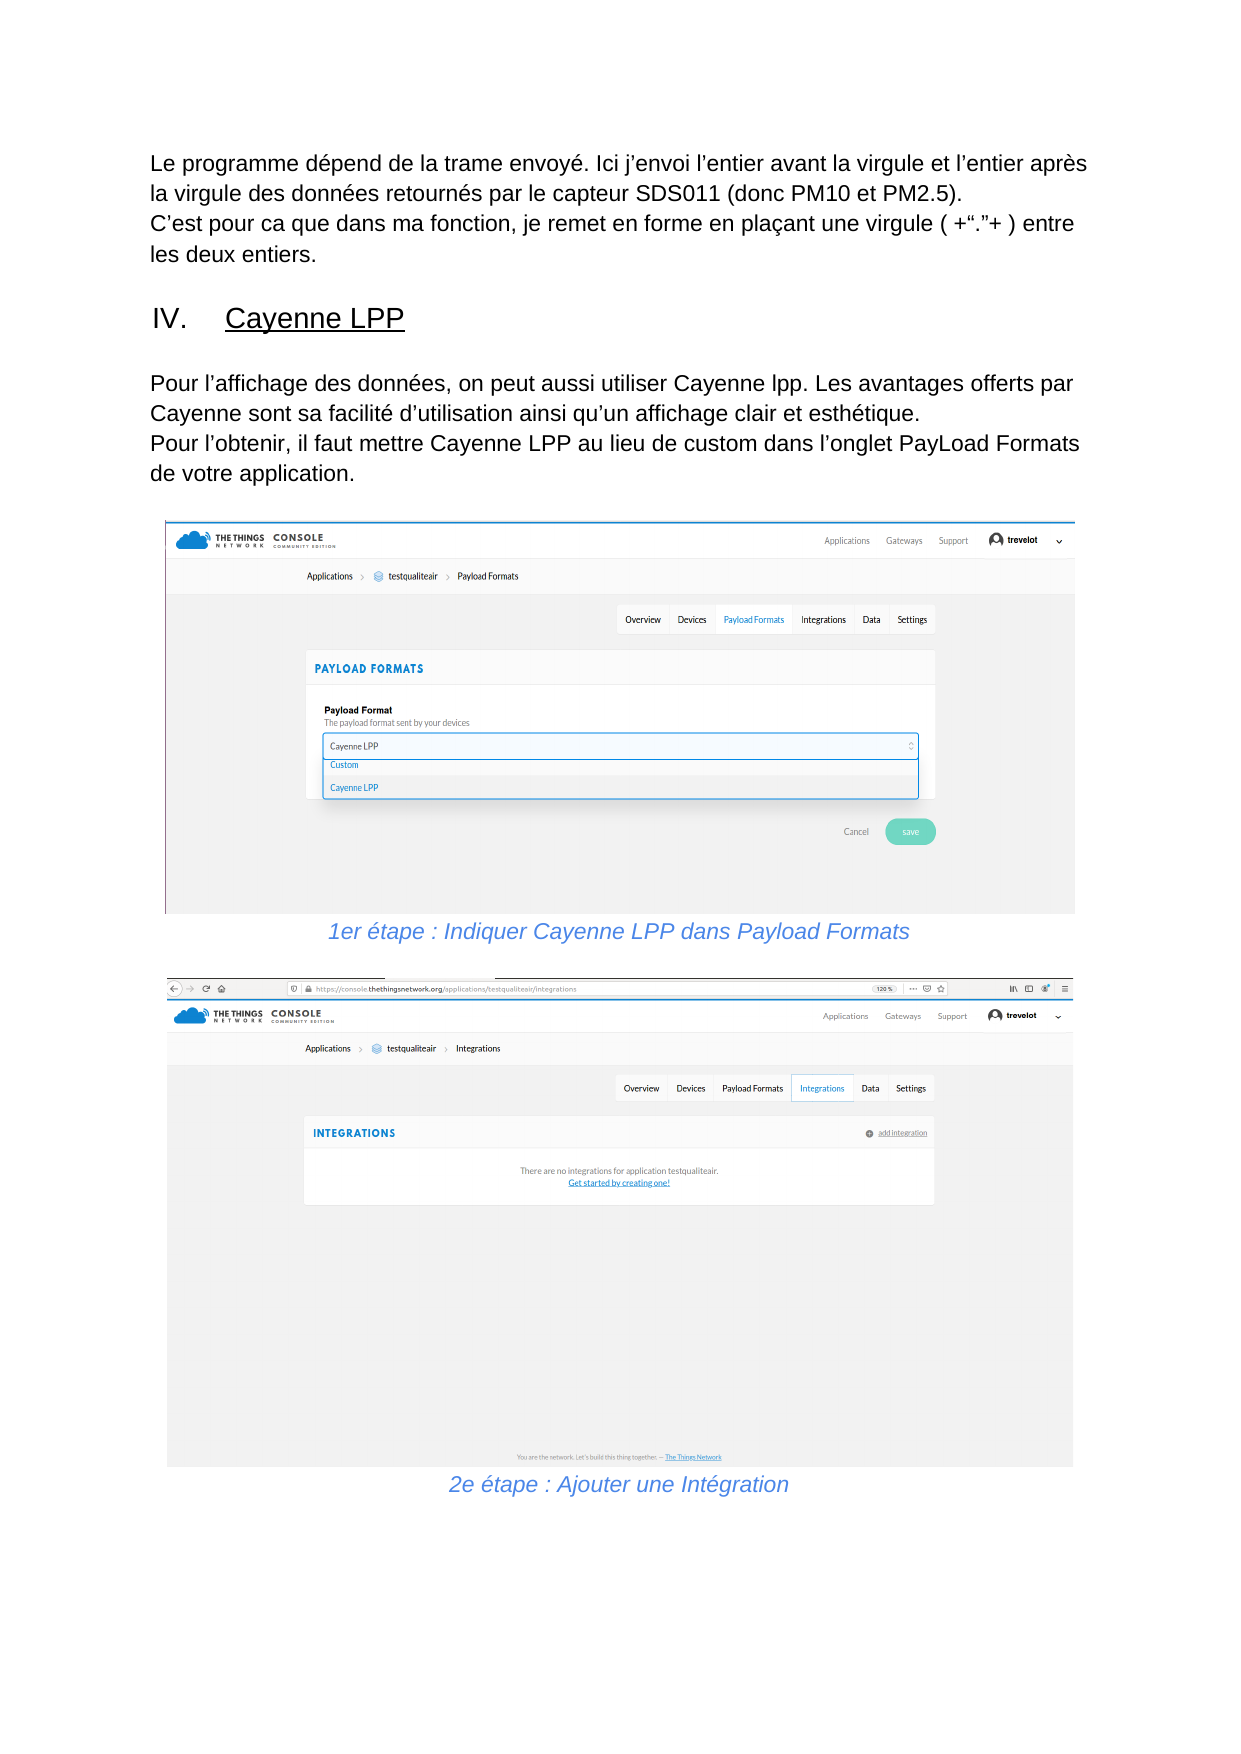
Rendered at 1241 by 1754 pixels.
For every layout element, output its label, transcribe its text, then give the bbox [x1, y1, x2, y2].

picture [165, 520, 1075, 914]
text 2e étape : Ajouter une Intégration [150, 1471, 1090, 1497]
text Pour l’affichage des données, on peut aussi utiliser Cayenne lpp. Les avantages offerts par Cayenne sont sa facilité d’utilisation ainsi qu’un affichage clair et esthétique. [150, 370, 1090, 426]
text Pour l’obtenir, il faut mettre Cayenne LPP au lieu de custom dans l’onglet PayLoad Formats de votre application. [150, 430, 1090, 487]
text C’est pour ca que dans ma fonction, je remet en forme en plaçant une virgule ( +“.”+ ) entre les deux entiers. [150, 210, 1090, 267]
text Le programme dépend de la trame envoyé. Ici j’envoi l’entier avant la virgule et l’entier après la virgule des données retournés par le capteur SDS011 (donc PM10 et PM2.5). [150, 150, 1090, 207]
list Cayenne LPP [187, 301, 1090, 334]
picture [167, 978, 1074, 1467]
text 1er étape : Indiquer Cayenne LPP dans Payload Formats [150, 918, 1090, 944]
